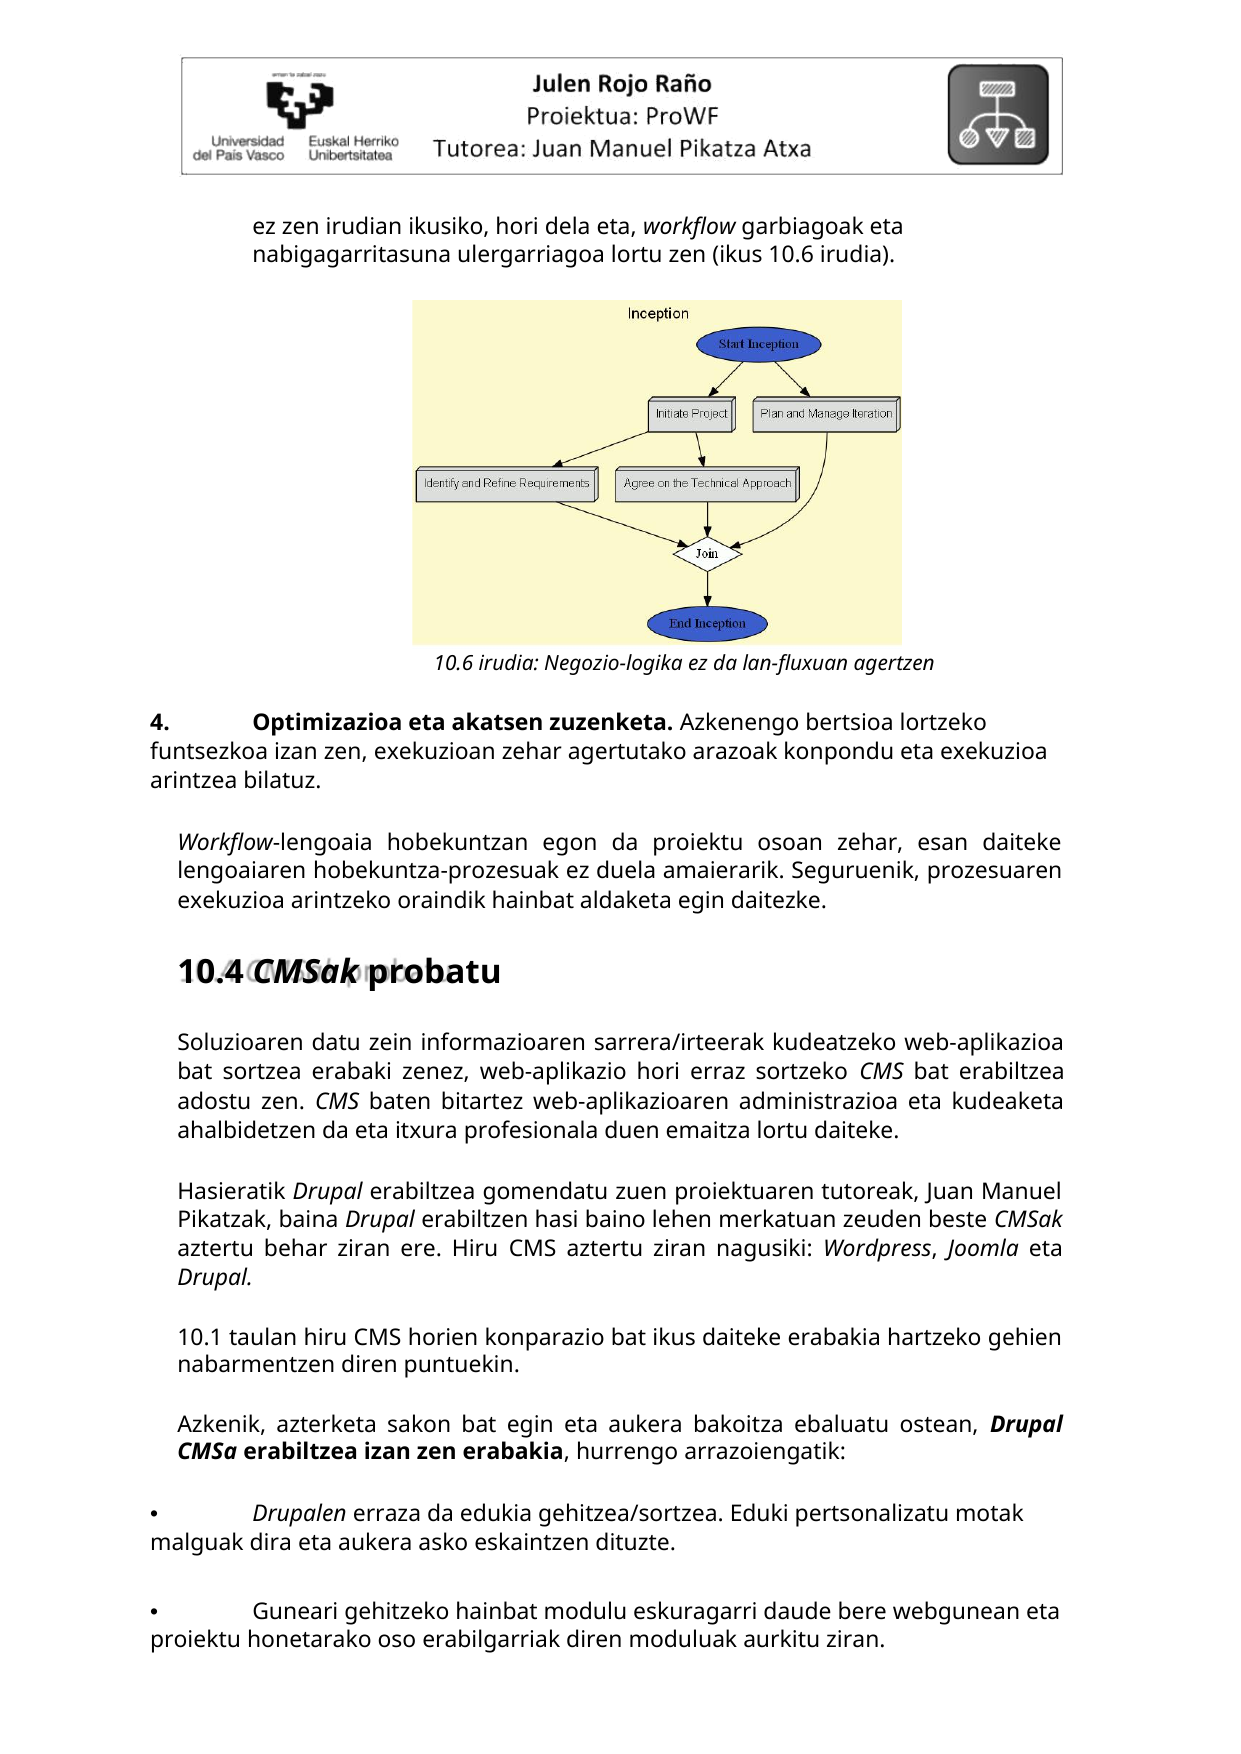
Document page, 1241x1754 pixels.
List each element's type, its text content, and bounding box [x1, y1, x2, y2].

list Drupalen erraza da edukia gehitzea/sortzea. Eduki pertsonalizatu motak malguak dira eta aukera asko eskaintzen dituzte. [150, 1498, 1090, 1557]
text Hasieratik Drupal erabiltzea gomendatu zuen proiektuaren tutoreak, Juan Manuel Pikatzak, baina Drupal erabiltzen hasi baino lehen merkatuan zeuden beste CMSak aztertu behar ziran ere. Hiru CMS aztertu ziran nagusiki: Wordpress, Joomla eta Drupal. [177, 1176, 1063, 1292]
list Optimizazioa eta akatsen zuzenketa. Azkenengo bertsioa lortzeko funtsezkoa izan zen, exekuzioan zehar agertutako arazoak konpondu eta exekuzioa arintzea bilatuz. [150, 707, 1090, 795]
text 10.6 irudia: Negozio-logika ez da lan-fluxuan agertzen [433, 648, 1090, 677]
picture [412, 300, 902, 649]
text 10.1 taulan hiru CMS horien konparazio bat ikus daiteke erabakia hartzeko gehien nabarmentzen diren puntuekin. [177, 1323, 1063, 1379]
text ez zen irudian ikusiko, hori dela eta, workflow garbiagoak eta nabigagarritasuna ulergarriagoa lortu zen (ikus 10.6 irudia). [252, 210, 1063, 270]
text Azkenik, azterketa sakon bat egin eta aukera bakoitza ebaluatu ostean, Drupal CMSa erabiltzea izan zen erabakia, hurrengo arrazoiengatik: [177, 1410, 1063, 1467]
list Guneari gehitzeko hainbat modulu eskuragarri daude bere webgunean eta proiektu honetarako oso erabilgarriak diren moduluak aurkitu ziran. [150, 1596, 1090, 1654]
text Soluzioaren datu zein informazioaren sarrera/irteerak kudeatzeko web-aplikazioa bat sortzea erabaki zenez, web-aplikazio hori erraz sortzeko CMS bat erabiltzea adostu zen. CMS baten bitartez web-aplikazioaren administrazioa eta kudeaketa ahalbidetzen da eta itxura profesionala duen emaitza lortu daiteke. [177, 1027, 1065, 1146]
text 10.4 CMSak probatu [177, 948, 1090, 993]
text Workflow-lengoaia hobekuntzan egon da proiektu osoan zehar, esan daiteke lengoaiaren hobekuntza-prozesuak ez duela amaierarik. Seguruenik, prozesuaren exekuzioa arintzeko oraindik hainbat aldaketa egin daitezke. [177, 828, 1063, 915]
picture [154, 935, 494, 1014]
picture [178, 54, 1063, 177]
